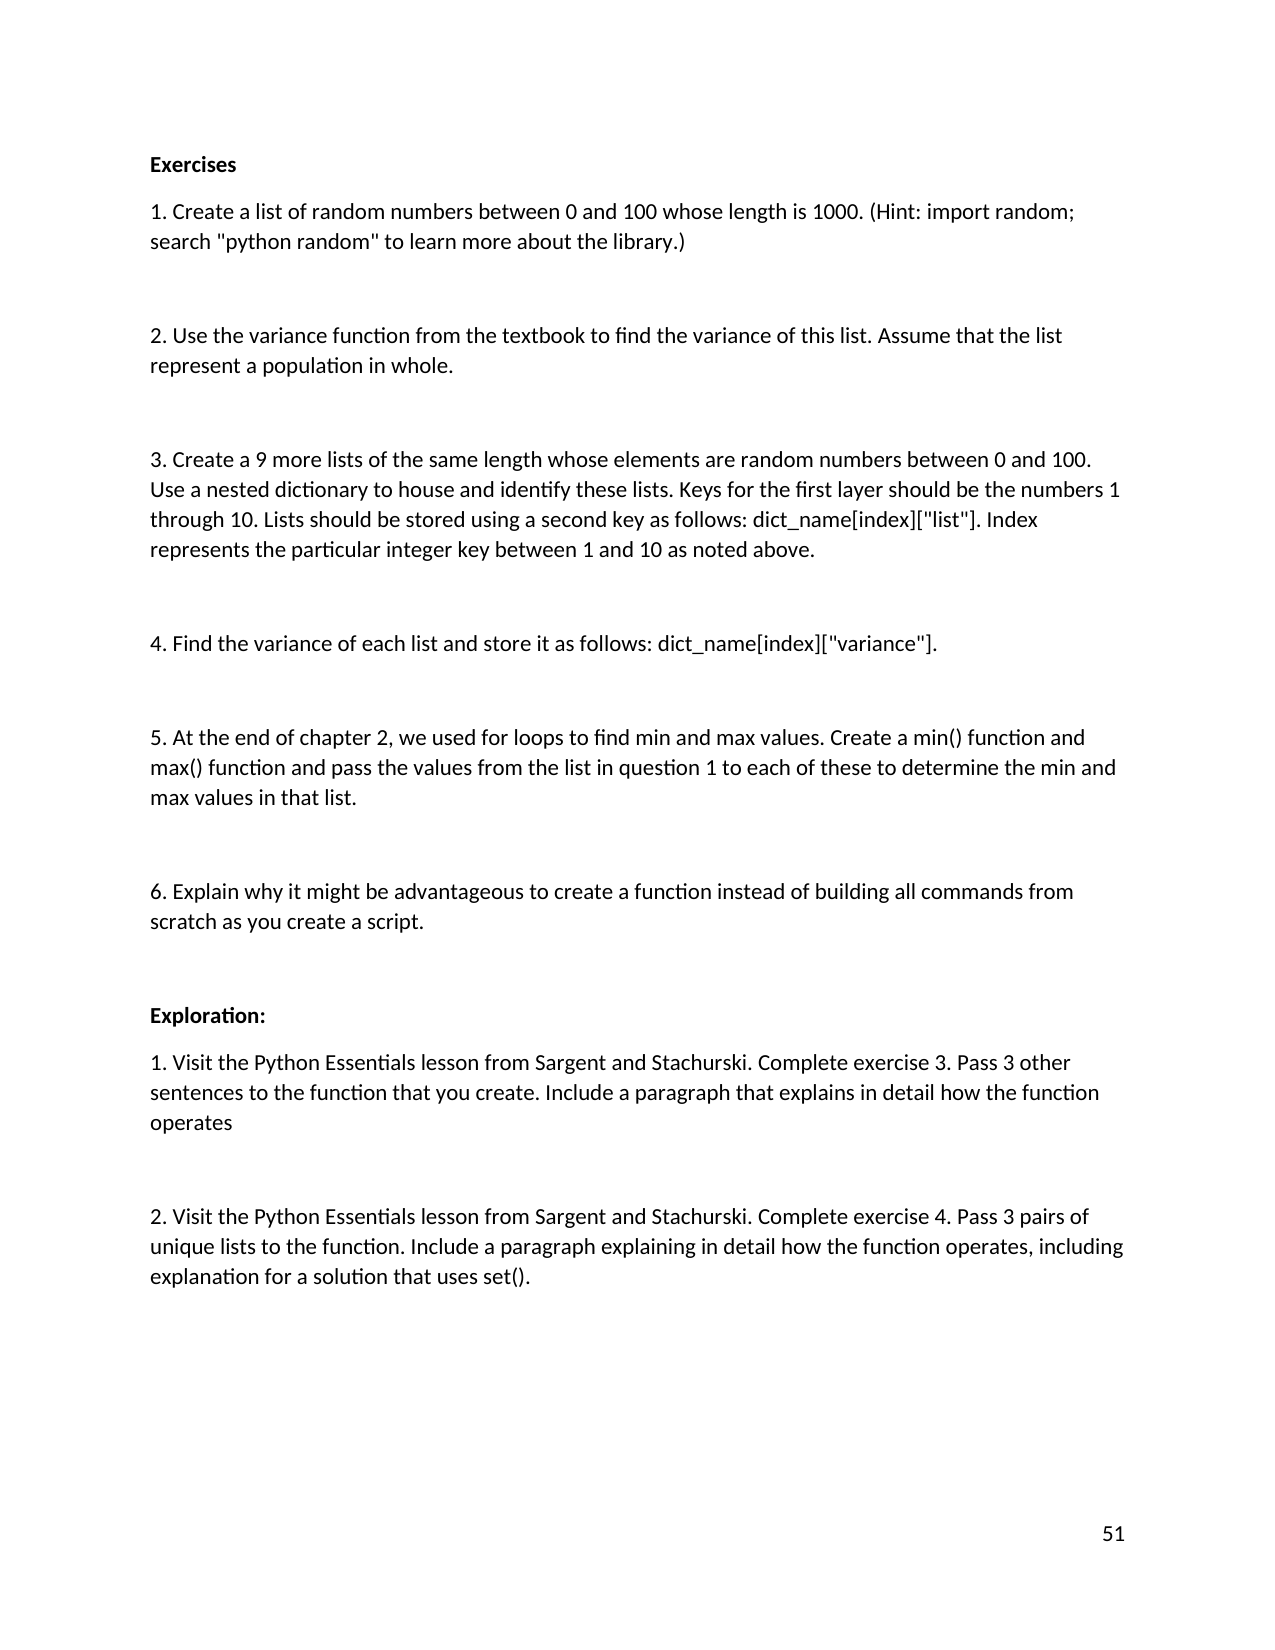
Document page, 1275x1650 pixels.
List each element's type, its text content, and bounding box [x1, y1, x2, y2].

text 4. Find the variance of each list and store it as follows: dict_name[index]["variance"]. [150, 629, 1125, 657]
text 2. Visit the Python Essentials lesson from Sargent and Stachurski. Complete exercise 4. Pass 3 pairs of unique lists to the function. Include a paragraph explaining in detail how the function operates, including explanation for a solution that uses set(). [150, 1202, 1125, 1291]
text 3. Create a 9 more lists of the same length whose elements are random numbers between 0 and 100. Use a nested dictionary to house and identify these lists. Keys for the first layer should be the numbers 1 through 10. Lists should be stored using a second key as follows: dict_name[index]["list"]. Index represents the particular integer key between 1 and 10 as noted above. [150, 445, 1125, 563]
text 6. Explain why it might be advantageous to create a function instead of building all commands from scratch as you create a script. [150, 877, 1125, 935]
text 2. Use the variance function from the textbook to find the variance of this list. Assume that the list represent a population in whole. [150, 321, 1125, 379]
text 5. At the end of chapter 2, we used for loops to find min and max values. Create a min() function and max() function and pass the values from the list in question 1 to each of these to determine the min and max values in that list. [150, 723, 1125, 811]
text 1. Create a list of random numbers between 0 and 100 whose length is 1000. (Hint: import random; search "python random" to learn more about the library.) [150, 197, 1125, 255]
text Exercises [150, 150, 1125, 178]
text Exploration: [150, 1001, 1125, 1029]
text 1. Visit the Python Essentials lesson from Sargent and Stachurski. Complete exercise 3. Pass 3 other sentences to the function that you create. Include a paragraph that explains in detail how the function operates [150, 1048, 1125, 1136]
